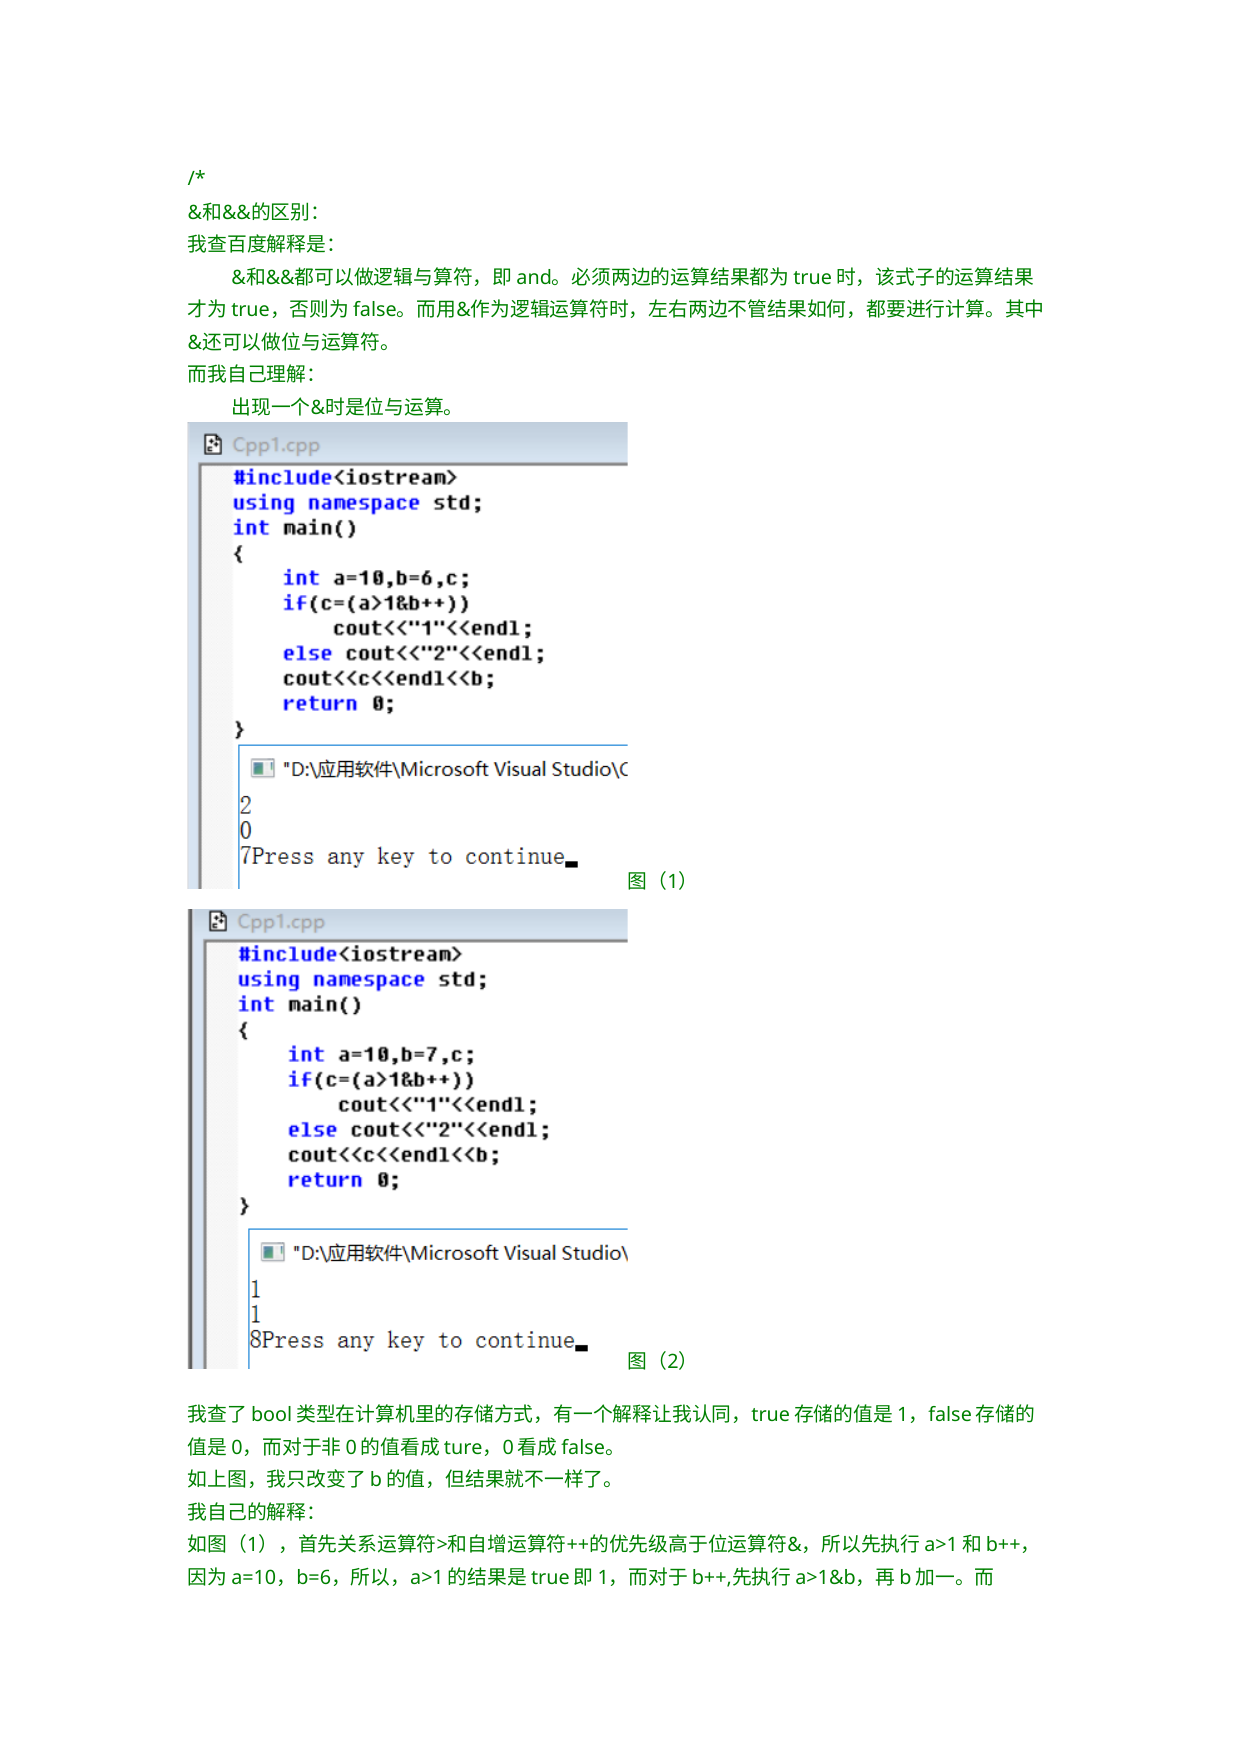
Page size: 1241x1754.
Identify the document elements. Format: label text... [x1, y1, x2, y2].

text /* [187, 162, 1053, 194]
text 我查了bool类型在计算机里的存储方式，有一个解释让我认同，true存储的值是1，false存储的值是0，而对于非0的值看成ture，0看成false。 [187, 1397, 1053, 1462]
text 我查百度解释是： [187, 227, 1053, 259]
picture [187, 909, 628, 1369]
picture [187, 422, 628, 889]
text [187, 1527, 1053, 1592]
text 如上图，我只改变了b的值，但结果就不一样了。 [187, 1462, 1053, 1494]
text &和&&的区别： [187, 194, 1053, 227]
text 我自己的解释： [187, 1494, 1053, 1527]
text 出现一个&时是位与运算。 [187, 389, 1053, 422]
text 而我自己理解： [187, 357, 1053, 389]
text &和&&都可以做逻辑与算符，即and。必须两边的运算结果都为true时，该式子的运算结果才为true，否则为false。而用&作为逻辑运算符时，左右两边不管结果如何，都要进行计算。其中&还可以做位与运算符。 [187, 259, 1053, 357]
